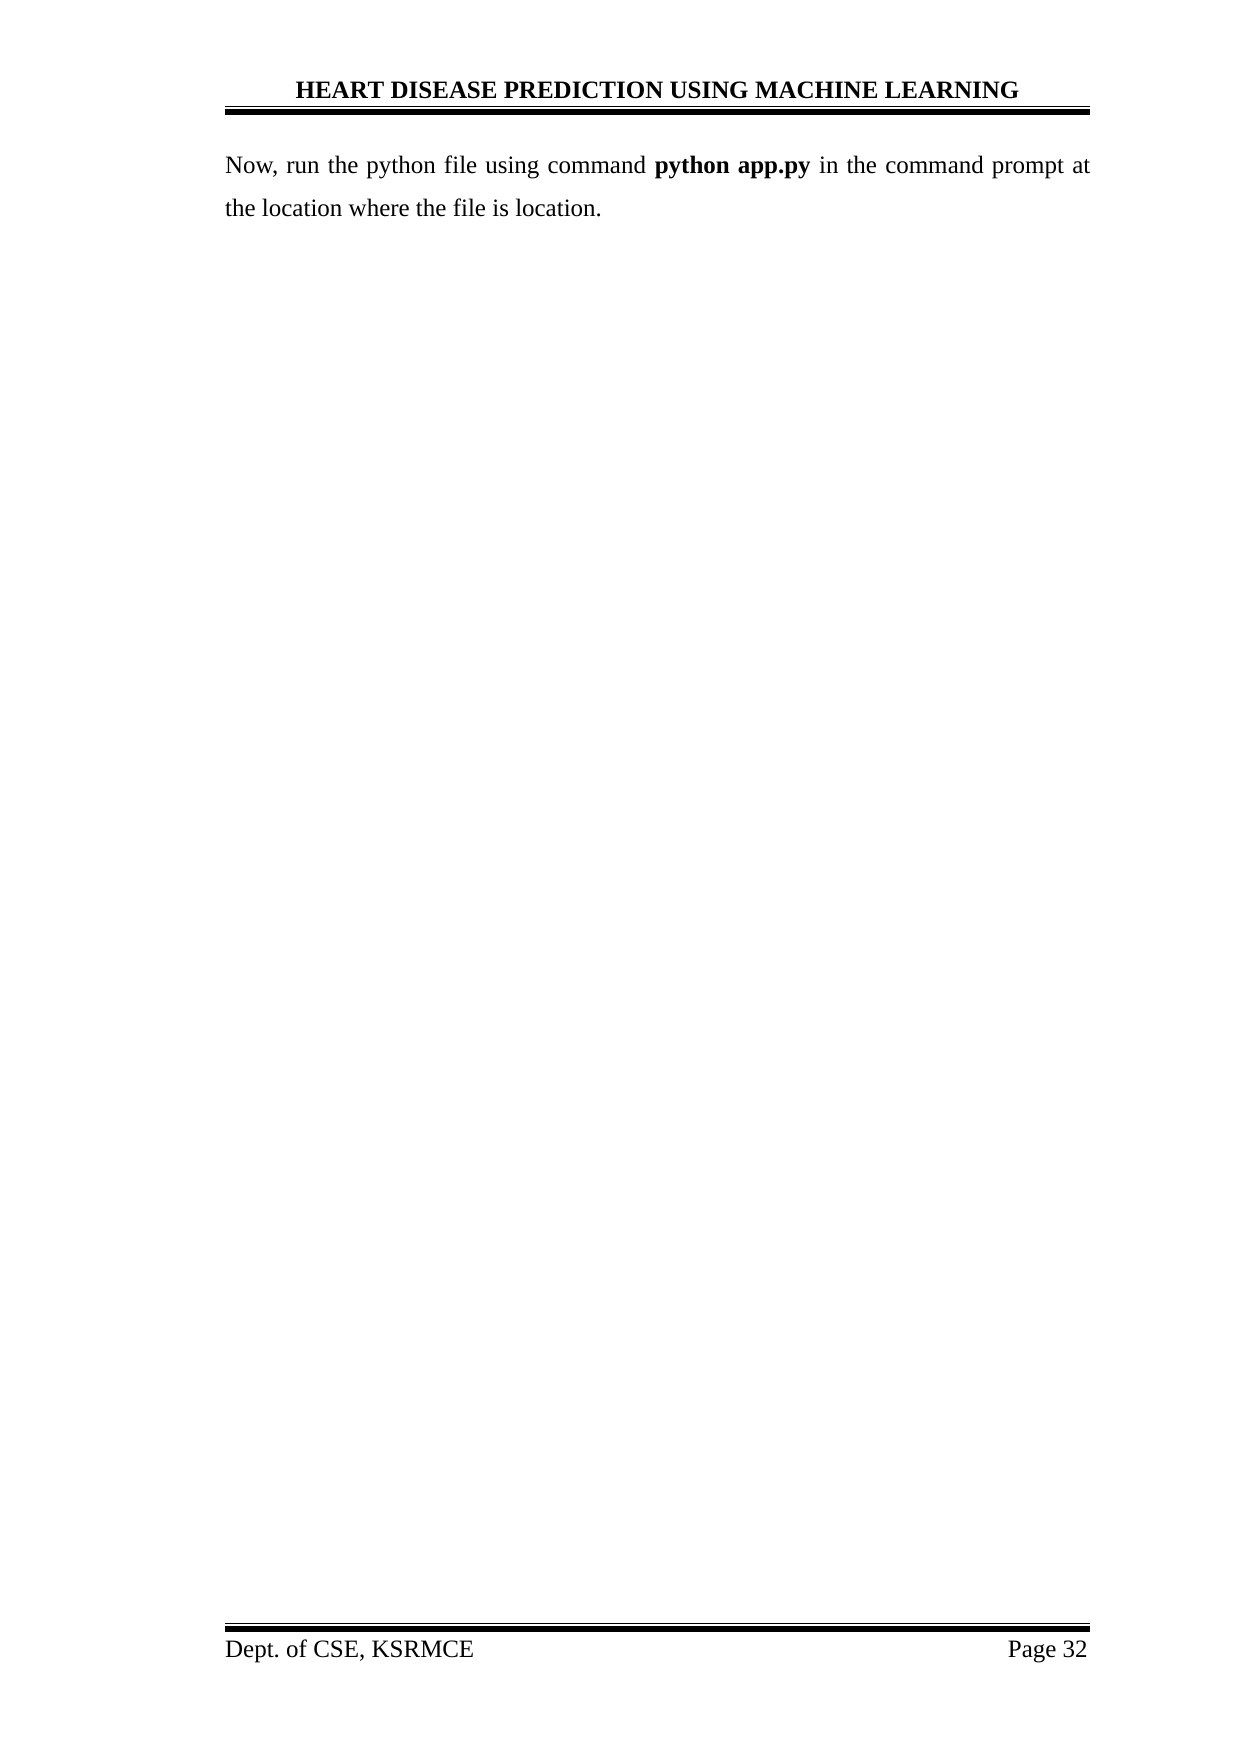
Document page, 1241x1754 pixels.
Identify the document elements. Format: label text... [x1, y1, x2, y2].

text Now, run the python file using command python app.py in the command prompt at the location where the file is location. [225, 150, 1090, 222]
